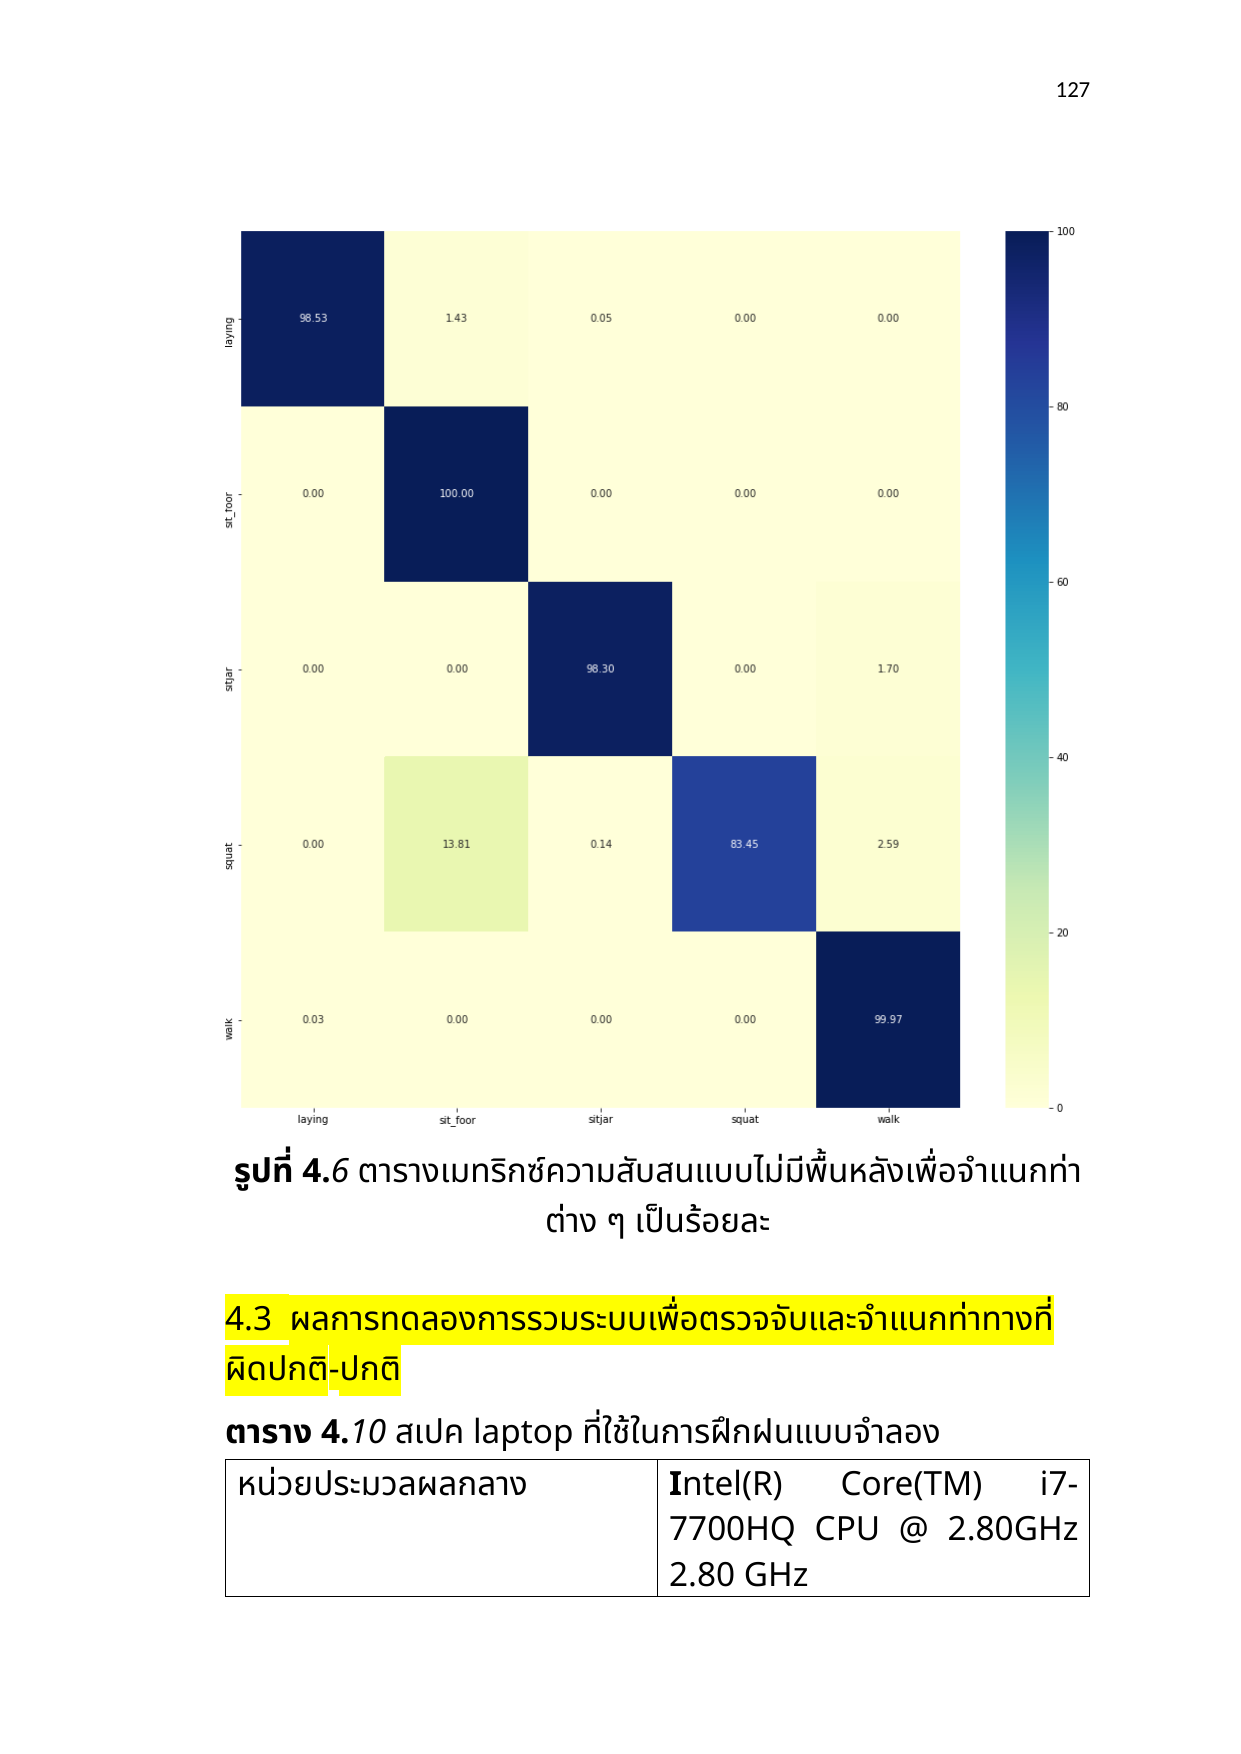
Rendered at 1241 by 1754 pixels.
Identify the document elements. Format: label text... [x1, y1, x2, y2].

text ตาราง 4.10 สเปค laptop ที่ใช้ในการฝึกฝนแบบจำลอง [225, 1408, 1090, 1459]
table_header หน่วยประมวลผลกลาง [226, 1460, 657, 1596]
table_header Intel(R) Core(TM) i7-7700HQ CPU @ 2.80GHz 2.80 GHz [658, 1460, 1089, 1596]
text รูปที่ 4.6 ตารางเมทริกซ์ความสับสนแบบไม่มีพื้นหลังเพื่อจำแนกท่าต่าง ๆ เป็นร้อยละ [225, 1146, 1090, 1247]
picture [225, 225, 1081, 1128]
subtitle 4.3 ผลการทดลองการรวมระบบเพื่อตรวจจับและจำแนกท่าทางที่ผิดปกติ-ปกติ [289, 1294, 1090, 1396]
